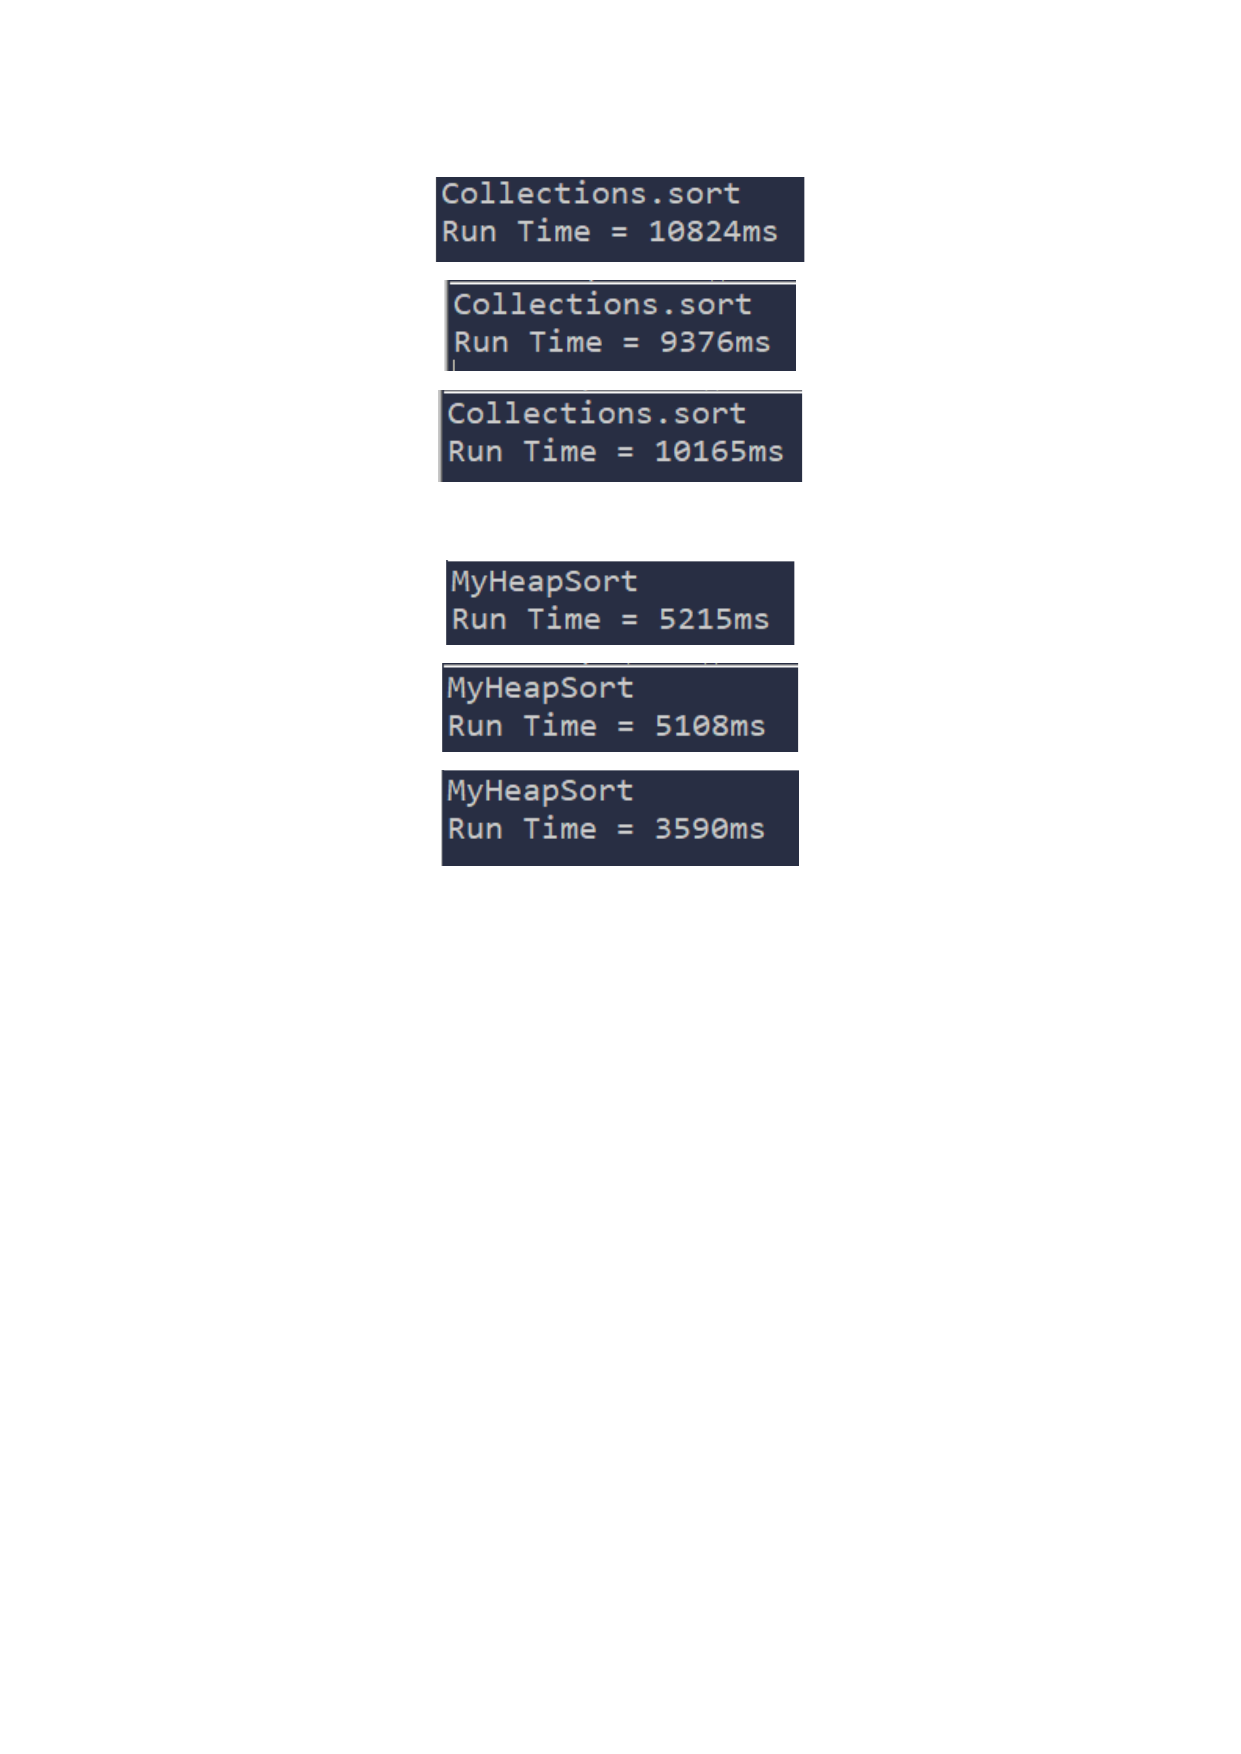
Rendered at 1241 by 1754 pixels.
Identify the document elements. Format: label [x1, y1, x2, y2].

picture [444, 280, 796, 371]
picture [442, 663, 799, 752]
picture [438, 390, 803, 482]
picture [435, 177, 805, 262]
picture [441, 770, 799, 866]
picture [446, 560, 795, 645]
